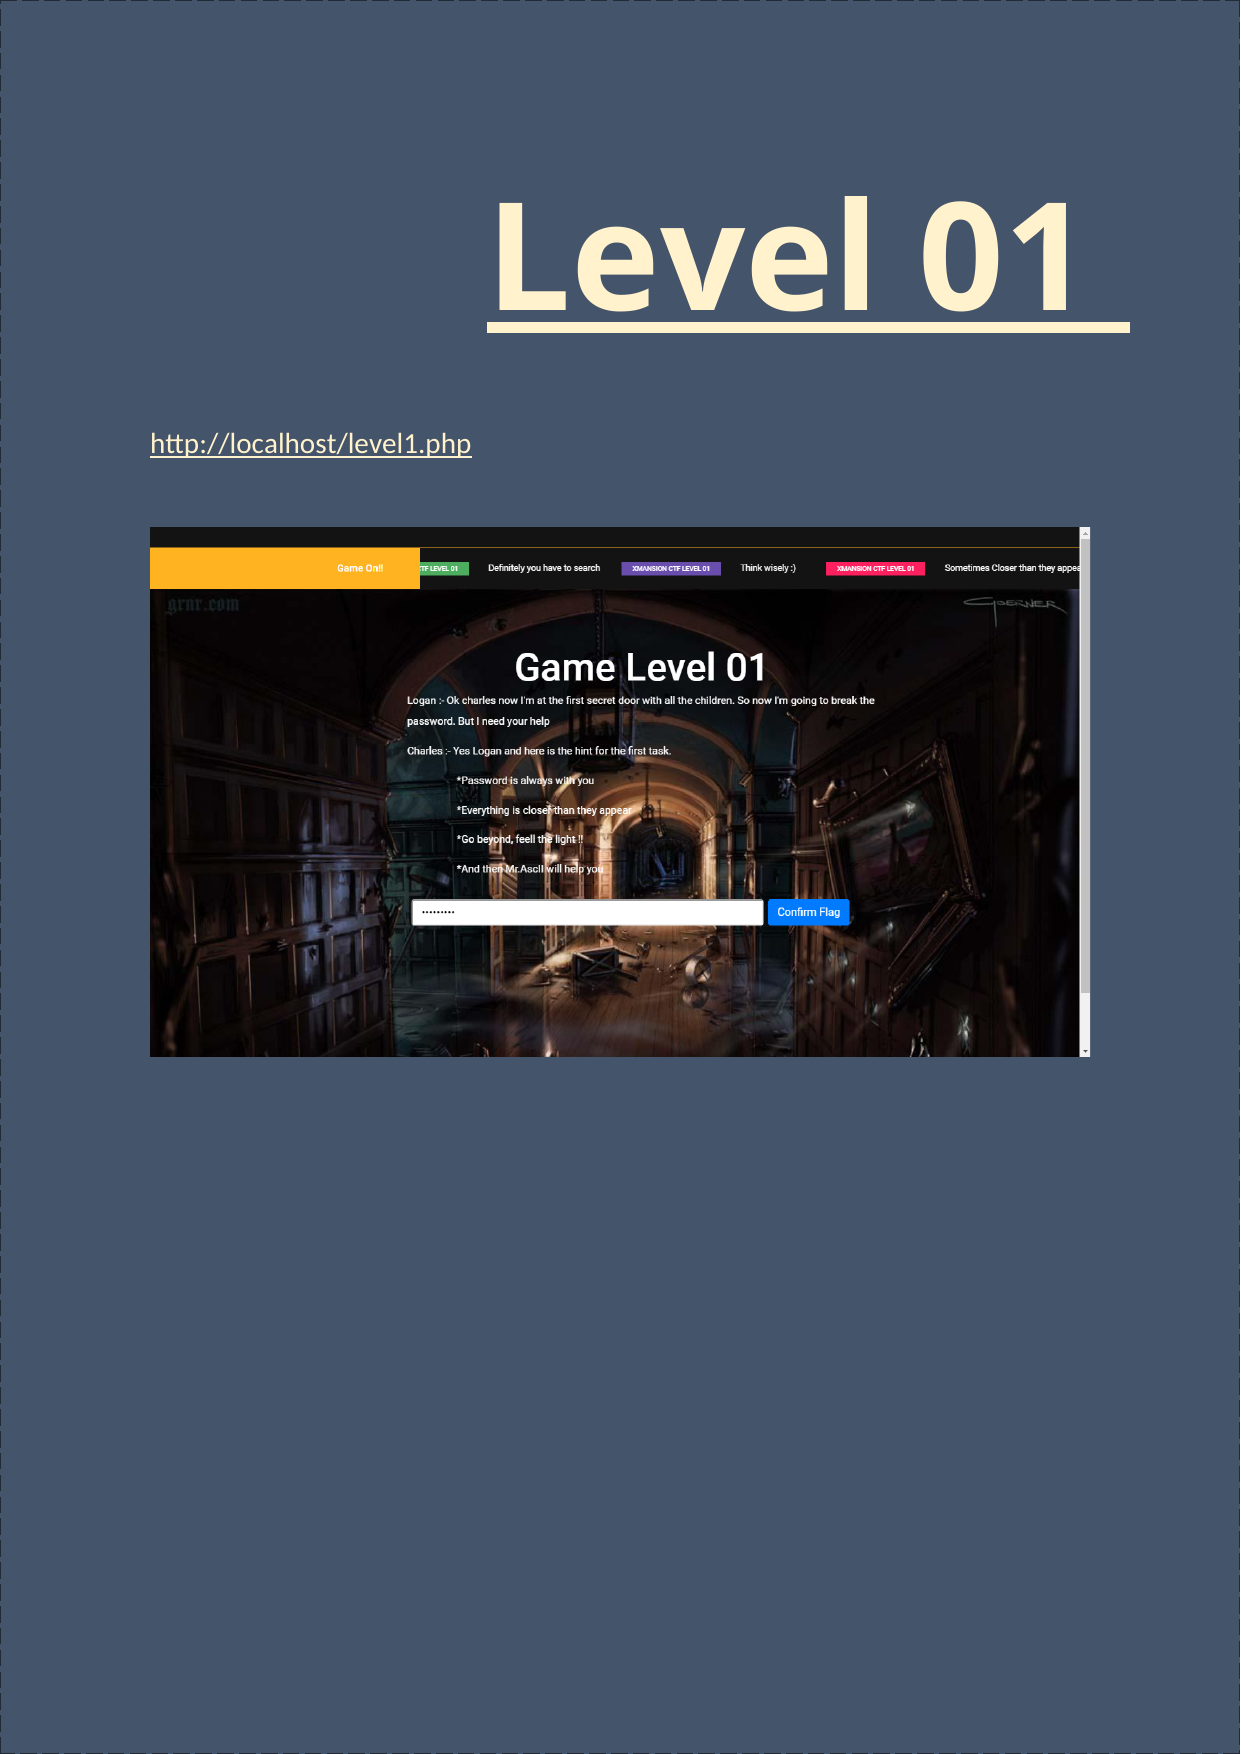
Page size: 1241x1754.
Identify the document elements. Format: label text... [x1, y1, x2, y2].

text http://localhost/level1.php [150, 426, 1090, 461]
subtitle Level 01 [150, 150, 1090, 354]
picture [150, 527, 1091, 1057]
